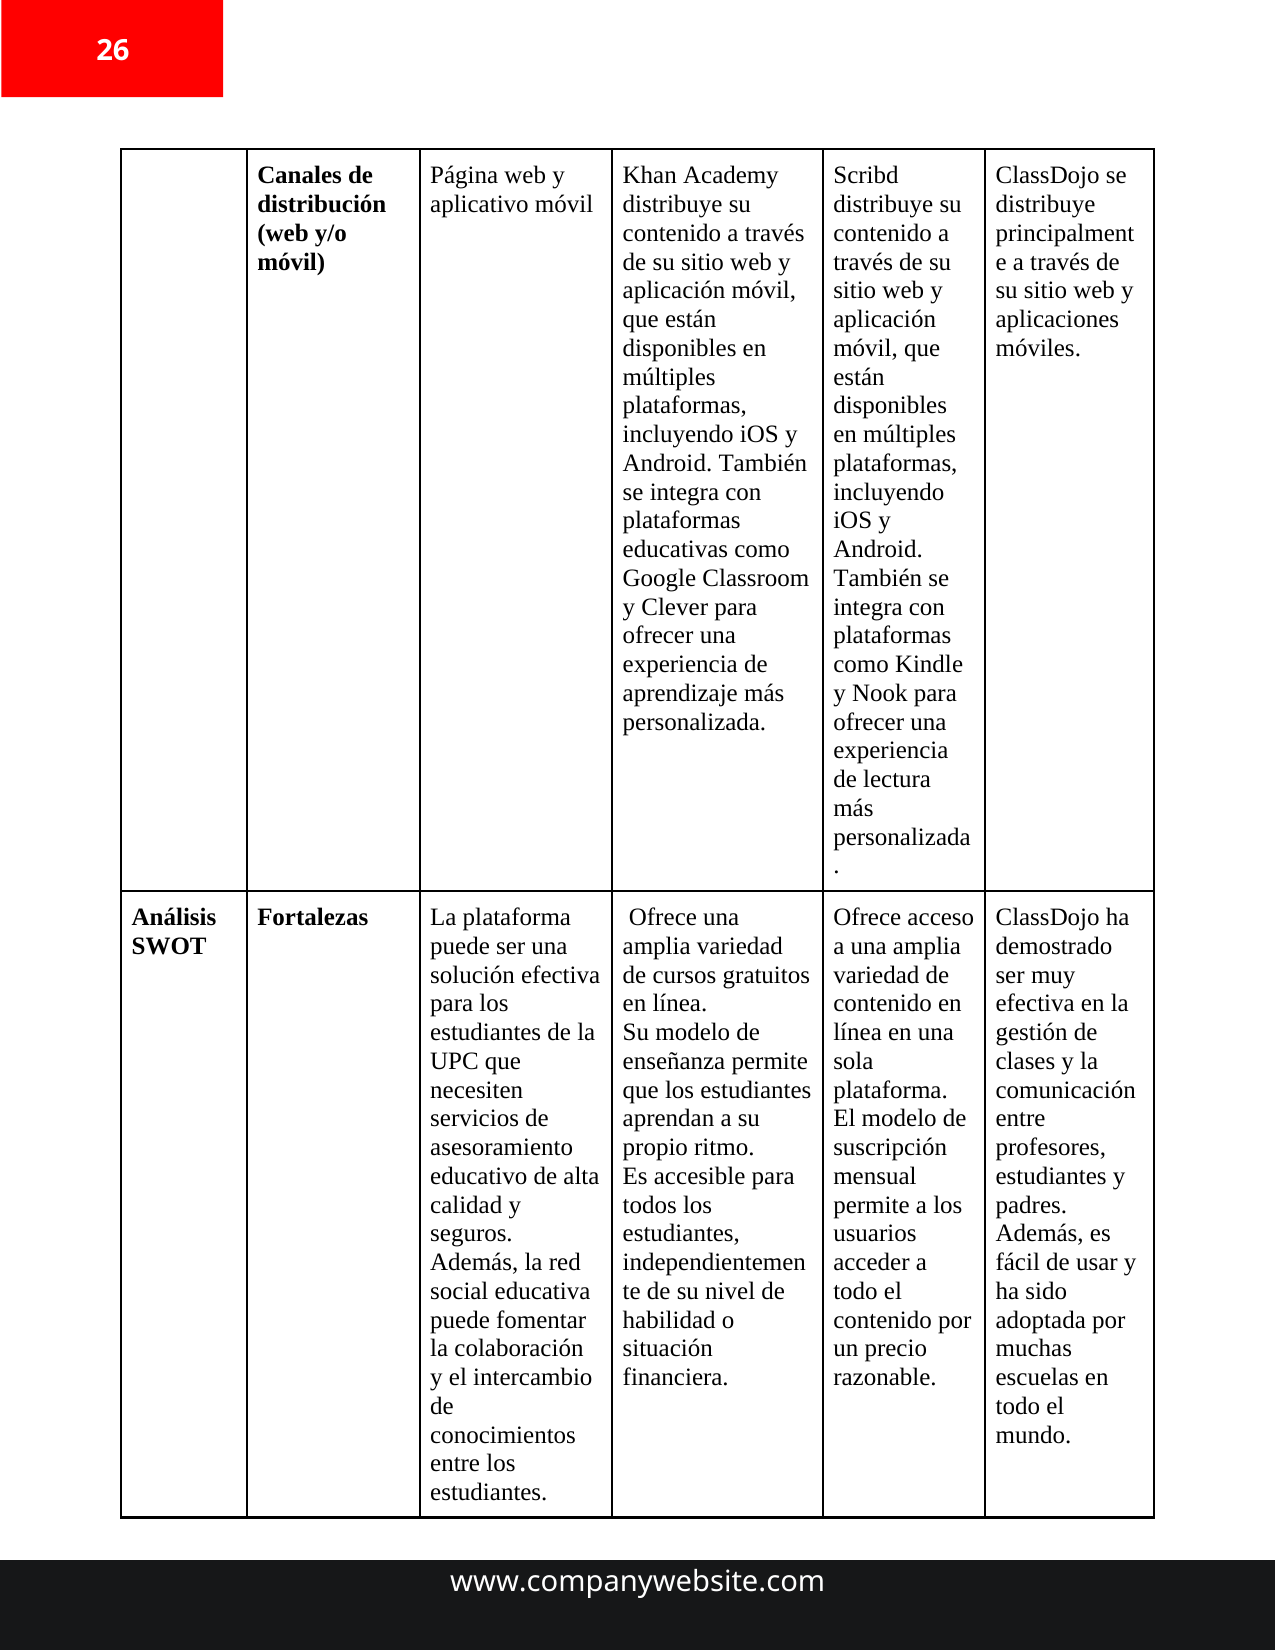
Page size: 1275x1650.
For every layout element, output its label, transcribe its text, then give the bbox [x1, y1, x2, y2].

table_cell Ofrece una amplia variedad de cursos gratuitos en línea. Su modelo de enseñanza permite que los estudiantes aprendan a su propio ritmo. Es accesible para todos los estudiantes, independientemente de su nivel de habilidad o situación financiera. [613, 892, 822, 1516]
table_cell Khan Academy distribuye su contenido a través de su sitio web y aplicación móvil, que están disponibles en múltiples plataformas, incluyendo iOS y Android. También se integra con plataformas educativas como Google Classroom y Clever para ofrecer una experiencia de aprendizaje más personalizada. [613, 150, 822, 890]
table_cell Análisis SWOT [122, 892, 246, 1516]
table_cell La plataforma puede ser una solución efectiva para los estudiantes de la UPC que necesiten servicios de asesoramiento educativo de alta calidad y seguros. Además, la red social educativa puede fomentar la colaboración y el intercambio de conocimientos entre los estudiantes. [421, 892, 611, 1516]
table_cell ClassDojo se distribuye principalmente a través de su sitio web y aplicaciones móviles. [986, 150, 1153, 890]
table_cell Ofrece acceso a una amplia variedad de contenido en línea en una sola plataforma. El modelo de suscripción mensual permite a los usuarios acceder a todo el contenido por un precio razonable. [824, 892, 984, 1516]
table_cell Scribd distribuye su contenido a través de su sitio web y aplicación móvil, que están disponibles en múltiples plataformas, incluyendo iOS y Android. También se integra con plataformas como Kindle y Nook para ofrecer una experiencia de lectura más personalizada. [824, 150, 984, 890]
table_cell Fortalezas [248, 892, 419, 1516]
table_cell ClassDojo ha demostrado ser muy efectiva en la gestión de clases y la comunicación entre profesores, estudiantes y padres. Además, es fácil de usar y ha sido adoptada por muchas escuelas en todo el mundo. [986, 892, 1153, 1516]
table_cell Canales de distribución (web y/o móvil) [248, 150, 419, 890]
table_cell Página web y aplicativo móvil [421, 150, 611, 890]
